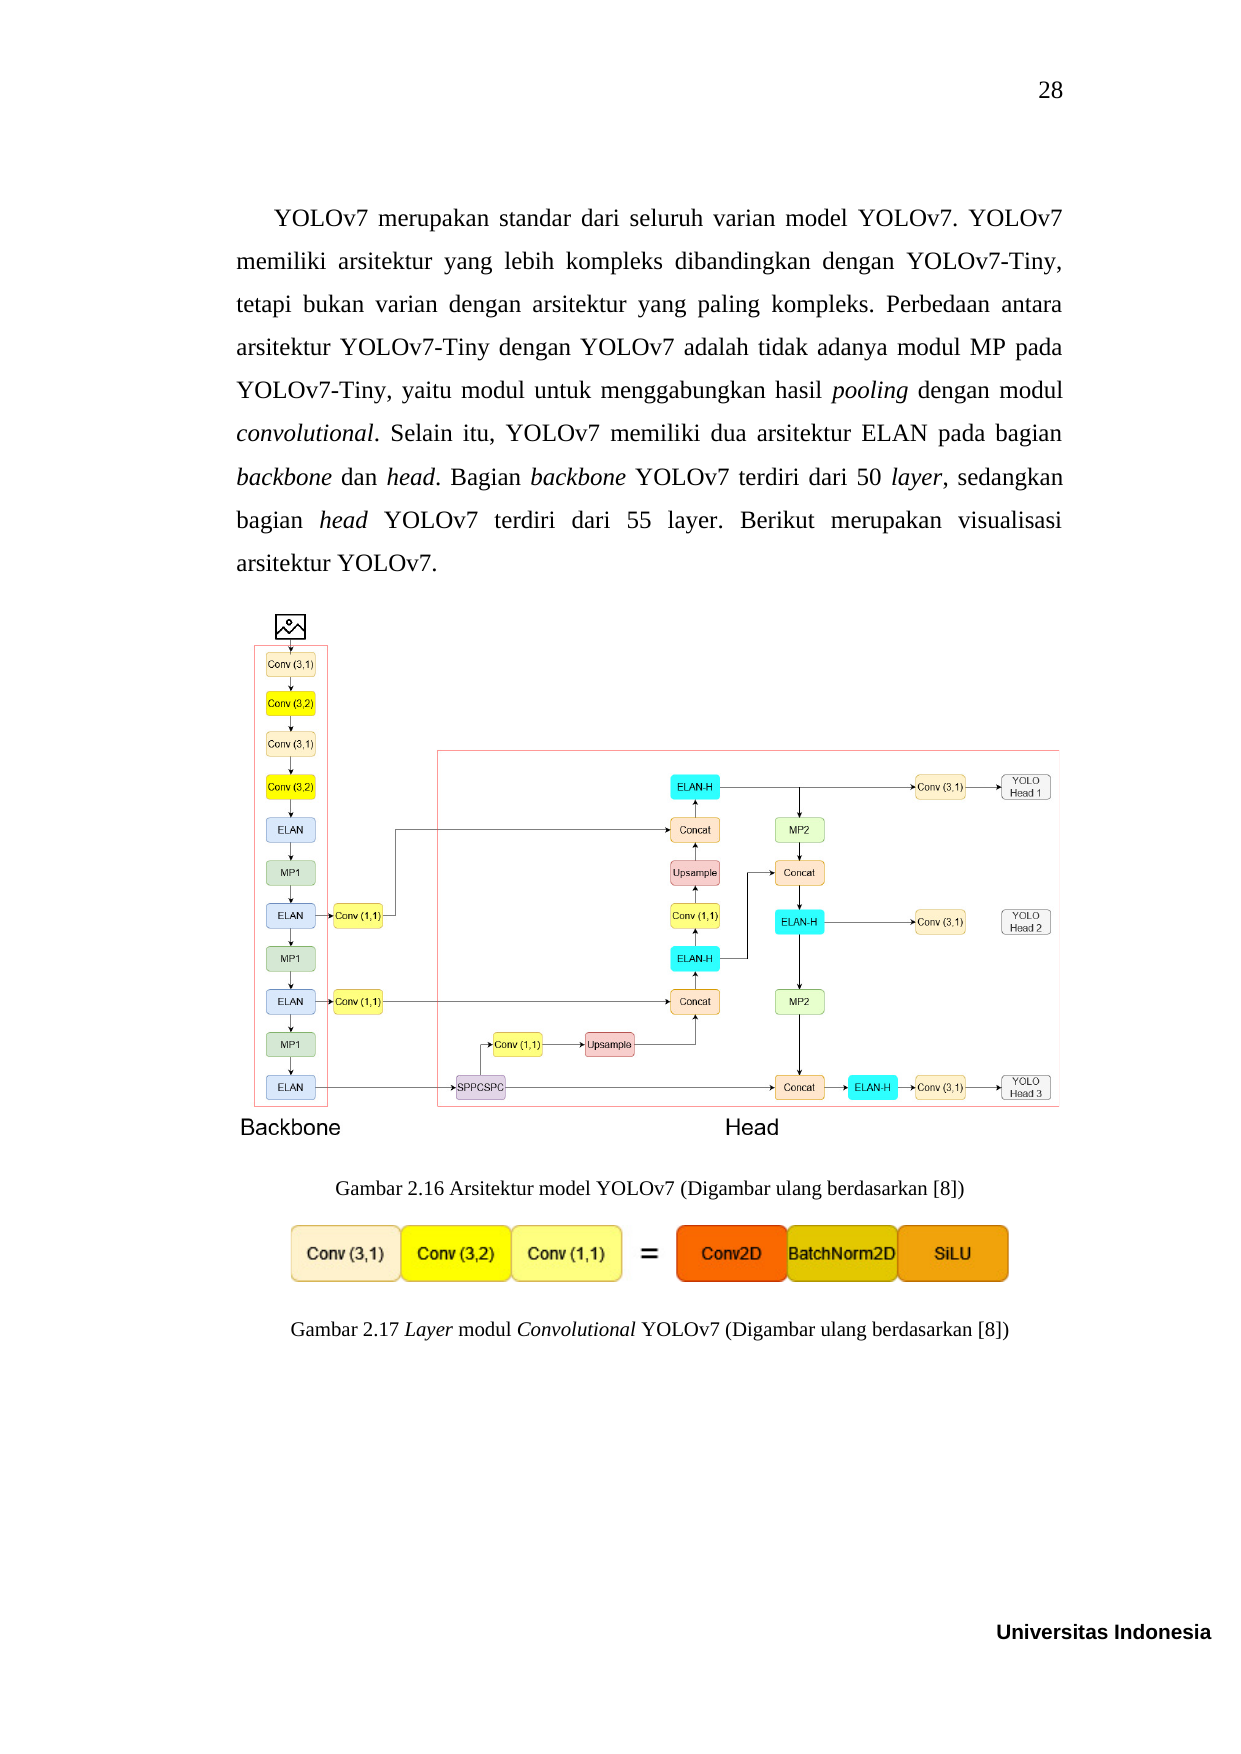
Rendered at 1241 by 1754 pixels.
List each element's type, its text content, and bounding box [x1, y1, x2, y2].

picture [290, 1225, 1009, 1282]
text Gambar 2.17 Layer modul Convolutional YOLOv7 (Digambar ulang berdasarkan ) [236, 1317, 1063, 1341]
picture [240, 611, 1060, 1141]
text Gambar 2.16 Arsitektur model YOLOv7 (Digambar ulang berdasarkan ) [236, 1176, 1063, 1200]
list YOLOv7 merupakan standar dari seluruh varian model YOLOv7. YOLOv7 memiliki arsitektur yang lebih kompleks dibandingkan dengan YOLOv7-Tiny, tetapi bukan varian dengan arsitektur yang paling kompleks. Perbedaan antara arsitektur YOLOv7-Tiny dengan YOLOv7 adalah tidak adanya modul MP pada YOLOv7-Tiny, yaitu modul untuk menggabungkan hasil pooling dengan modul convolutional. Selain itu, YOLOv7 memiliki dua arsitektur ELAN pada bagian backbone dan head. Bagian backbone YOLOv7 terdiri dari 50 layer, sedangkan bagian head YOLOv7 terdiri dari 55 layer. Berikut merupakan visualisasi arsitektur YOLOv7. [236, 203, 1063, 577]
